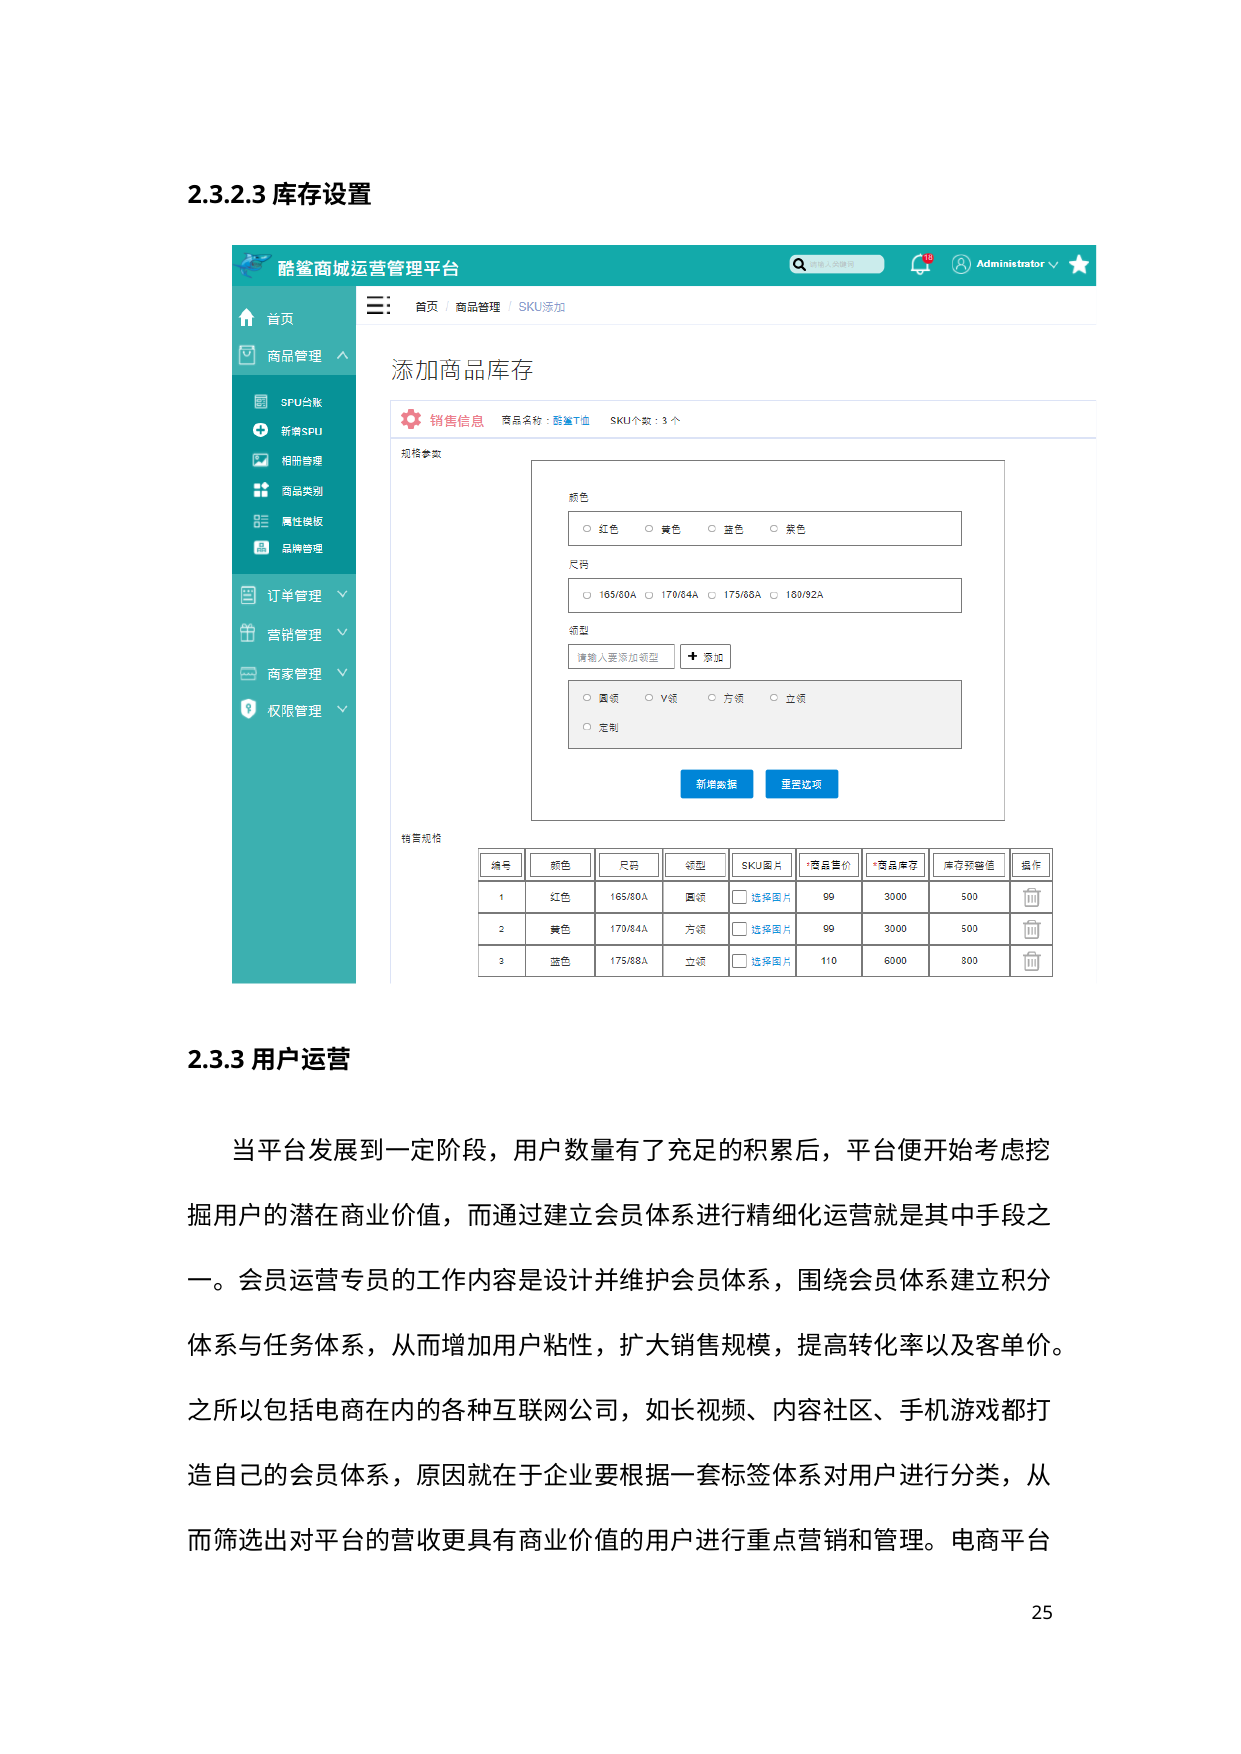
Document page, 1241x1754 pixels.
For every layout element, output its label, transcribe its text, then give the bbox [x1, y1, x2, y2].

picture [231, 245, 1097, 994]
subtitle 2.3.2.3 库存设置 [187, 160, 1053, 225]
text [187, 1116, 1053, 1571]
subtitle 2.3.3 用户运营 [187, 1025, 1053, 1090]
